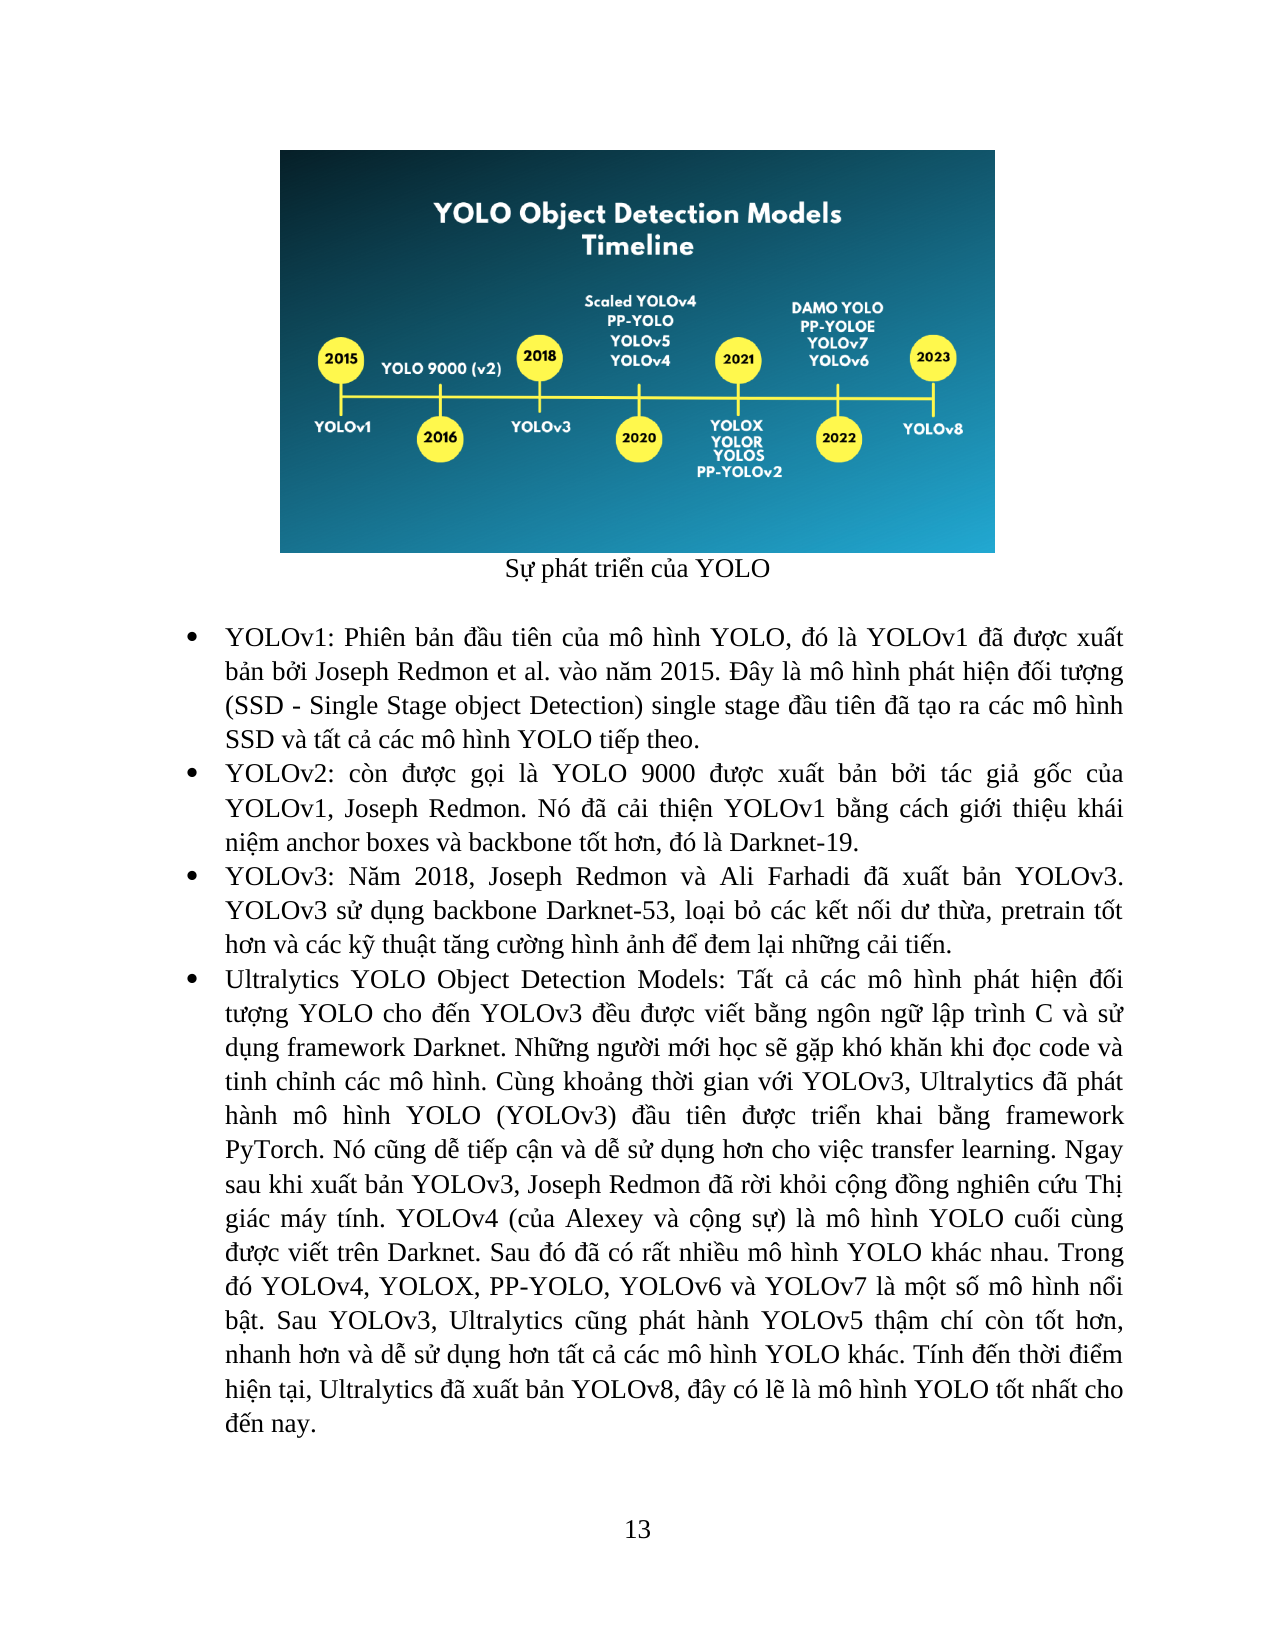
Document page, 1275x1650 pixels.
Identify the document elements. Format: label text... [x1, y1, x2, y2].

list YOLOv2: còn được gọi là YOLO 9000 được xuất bản bởi tác giả gốc của YOLOv1, Joseph Redmon. Nó đã cải thiện YOLOv1 bằng cách giới thiệu khái niệm anchor boxes và backbone tốt hơn, đó là Darknet-19. [187, 757, 1125, 857]
list YOLOv3: Năm 2018, Joseph Redmon và Ali Farhadi đã xuất bản YOLOv3. YOLOv3 sử dụng backbone Darknet-53, loại bỏ các kết nối dư thừa, pretrain tốt hơn và các kỹ thuật tăng cường hình ảnh để đem lại những cải tiến. [187, 860, 1125, 960]
text Sự phát triển của YOLO [150, 552, 1125, 583]
picture [280, 150, 995, 553]
list YOLOv1: Phiên bản đầu tiên của mô hình YOLO, đó là YOLOv1 đã được xuất bản bởi Joseph Redmon et al. vào năm 2015. Đây là mô hình phát hiện đối tượng (SSD - Single Stage object Detection) single stage đầu tiên đã tạo ra các mô hình SSD và tất cả các mô hình YOLO tiếp theo. [187, 621, 1125, 754]
list Ultralytics YOLO Object Detection Models: Tất cả các mô hình phát hiện đối tượng YOLO cho đến YOLOv3 đều được viết bằng ngôn ngữ lập trình C và sử dụng framework Darknet. Những người mới học sẽ gặp khó khăn khi đọc code và tinh chỉnh các mô hình. Cùng khoảng thời gian với YOLOv3, Ultralytics đã phát hành mô hình YOLO (YOLOv3) đầu tiên được triển khai bằng framework PyTorch. Nó cũng dễ tiếp cận và dễ sử dụng hơn cho việc transfer learning. Ngay sau khi xuất bản YOLOv3, Joseph Redmon đã rời khỏi cộng đồng nghiên cứu Thị giác máy tính. YOLOv4 (của Alexey và cộng sự) là mô hình YOLO cuối cùng được viết trên Darknet. Sau đó đã có rất nhiều mô hình YOLO khác nhau. Trong đó YOLOv4, YOLOX, PP-YOLO, YOLOv6 và YOLOv7 là một số mô hình nổi bật. Sau YOLOv3, Ultralytics cũng phát hành YOLOv5 thậm chí còn tốt hơn, nhanh hơn và dễ sử dụng hơn tất cả các mô hình YOLO khác. Tính đến thời điểm hiện tại, Ultralytics đã xuất bản YOLOv8, đây có lẽ là mô hình YOLO tốt nhất cho đến nay. [187, 963, 1125, 1438]
